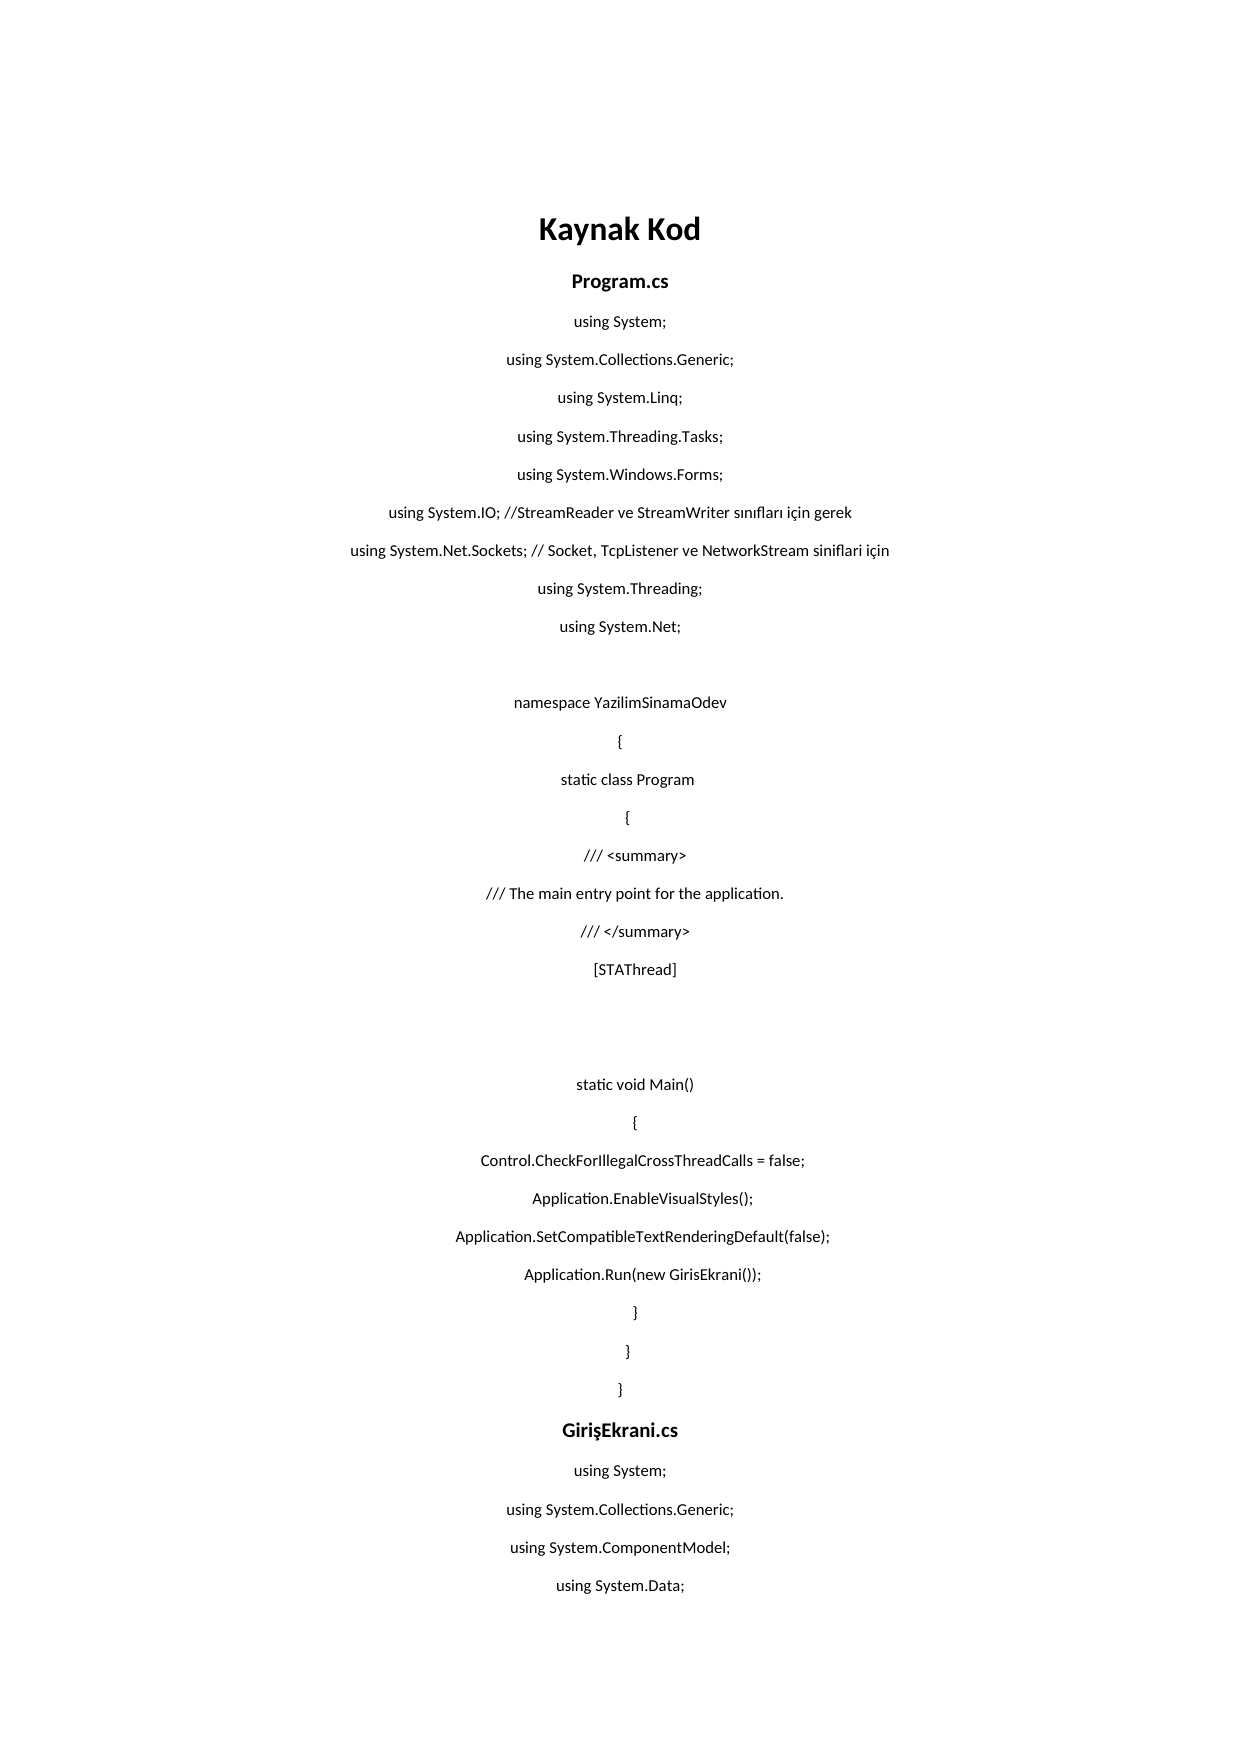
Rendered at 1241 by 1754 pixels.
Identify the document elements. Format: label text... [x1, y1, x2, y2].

text using System.IO; //StreamReader ve StreamWriter sınıfları için gerek [148, 502, 1093, 522]
text using System.Net; [148, 617, 1093, 637]
text Application.SetCompatibleTextRenderingDefault(false); [148, 1227, 1093, 1247]
text using System.Net.Sockets; // Socket, TcpListener ve NetworkStream siniflari için [148, 540, 1093, 561]
text /// The main entry point for the application. [148, 883, 1093, 904]
text } [148, 1341, 1093, 1361]
text static class Program [148, 769, 1093, 789]
text } [148, 1303, 1093, 1323]
text using System.Linq; [148, 388, 1093, 408]
text GirişEkrani.cs [148, 1417, 1093, 1443]
text Application.Run(new GirisEkrani()); [148, 1265, 1093, 1285]
text { [148, 1112, 1093, 1132]
text using System.Data; [148, 1575, 1093, 1595]
text Application.EnableVisualStyles(); [148, 1188, 1093, 1209]
text } [148, 1379, 1093, 1399]
text using System.Collections.Generic; [148, 350, 1093, 370]
text [STAThread] [148, 960, 1093, 980]
text using System; [148, 1461, 1093, 1481]
text Kaynak Kod [148, 208, 1093, 249]
text /// <summary> [148, 845, 1093, 866]
text using System.Threading; [148, 578, 1093, 599]
text using System.Windows.Forms; [148, 464, 1093, 484]
text Program.cs [148, 268, 1093, 293]
text namespace YazilimSinamaOdev [148, 693, 1093, 713]
text { [148, 807, 1093, 827]
text using System.ComponentModel; [148, 1537, 1093, 1557]
text using System; [148, 312, 1093, 332]
text { [148, 731, 1093, 751]
text using System.Collections.Generic; [148, 1499, 1093, 1519]
text static void Main() [148, 1074, 1093, 1094]
text /// </summary> [148, 922, 1093, 942]
text using System.Threading.Tasks; [148, 426, 1093, 446]
text Control.CheckForIllegalCrossThreadCalls = false; [148, 1150, 1093, 1171]
